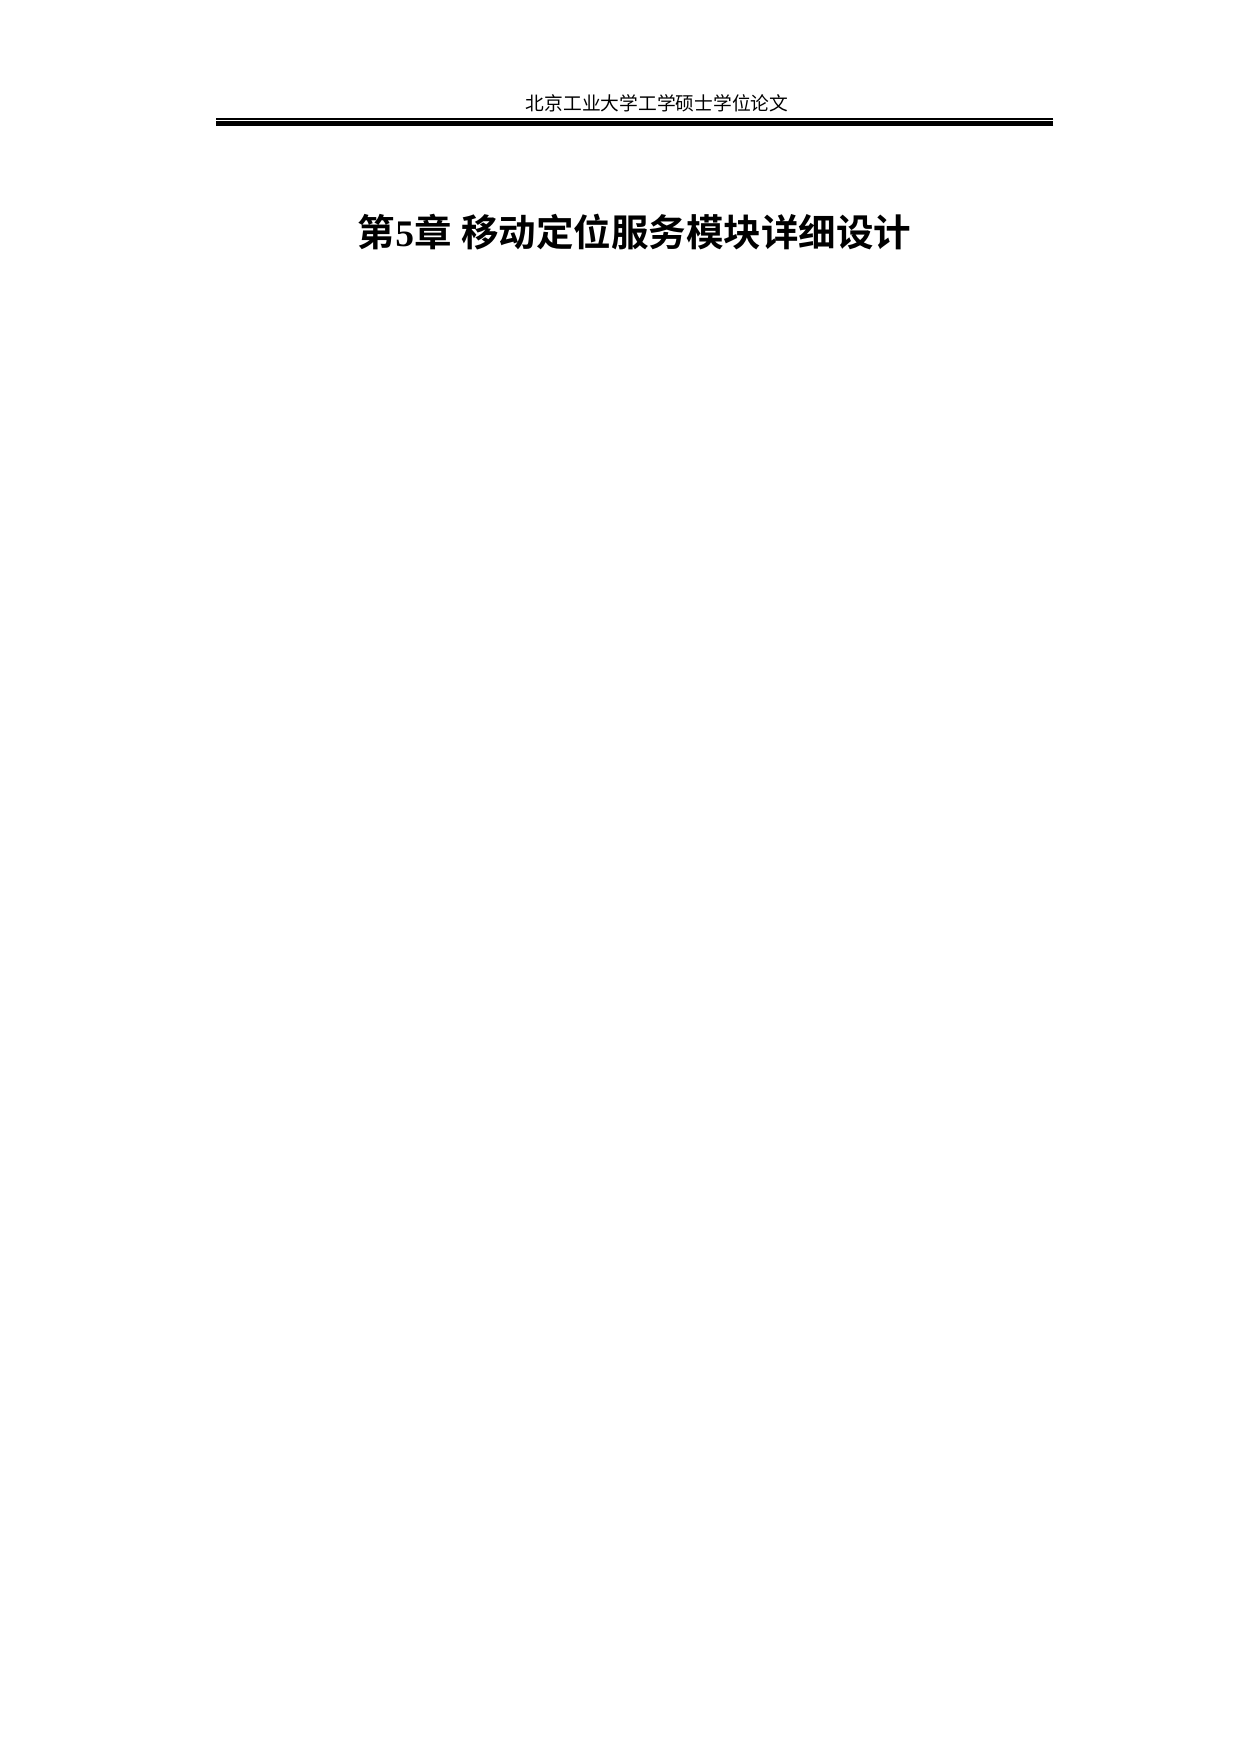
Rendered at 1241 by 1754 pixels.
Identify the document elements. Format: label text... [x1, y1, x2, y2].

subtitle 移动定位服务模块详细设计 [216, 197, 1053, 262]
